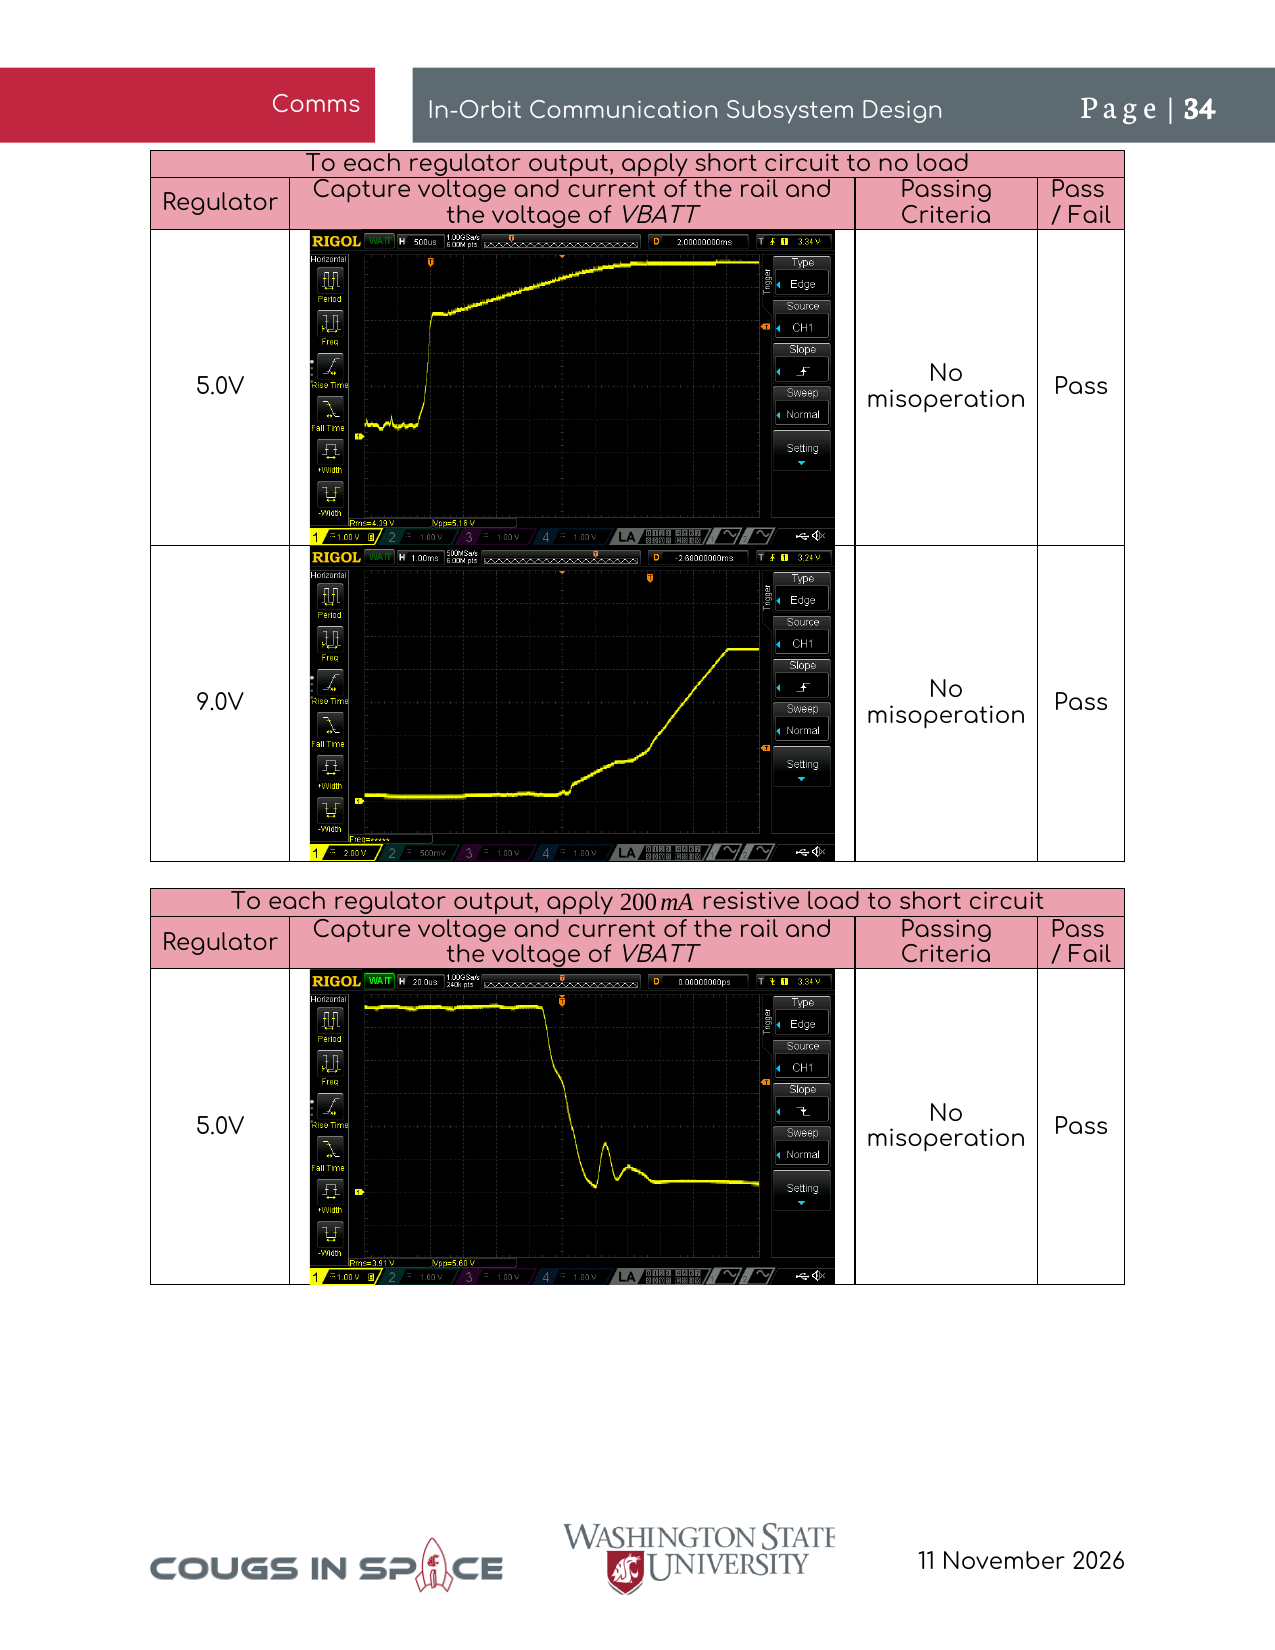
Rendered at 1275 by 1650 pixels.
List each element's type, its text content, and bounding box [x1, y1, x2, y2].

table_cell No misoperation [856, 230, 1037, 545]
table_cell [835, 969, 854, 1284]
table_cell No misoperation [856, 546, 1037, 861]
table_cell Passing Criteria [856, 917, 1037, 968]
picture [562, 1522, 835, 1594]
table_header To each regulator output, apply short circuit to no load [151, 151, 1124, 177]
table_cell Capture voltage and current of the rail and the voltage of VBATT [290, 178, 854, 229]
table_cell Pass / Fail [1038, 178, 1124, 229]
table_cell 5.0V [151, 230, 289, 545]
table_cell Pass [1038, 969, 1124, 1284]
table_cell [835, 546, 854, 861]
table_cell [835, 230, 854, 545]
table_cell Regulator [151, 178, 289, 229]
table_cell [290, 969, 309, 1284]
picture [150, 1537, 503, 1594]
table_cell 9.0V [151, 546, 289, 861]
table_cell Pass [1038, 230, 1124, 545]
table_cell [290, 230, 309, 545]
table_cell No misoperation [856, 969, 1037, 1284]
picture [309, 969, 835, 1285]
picture [309, 229, 835, 861]
table_cell Regulator [151, 917, 289, 968]
table_cell Passing Criteria [856, 178, 1037, 229]
table_cell Pass [1038, 546, 1124, 861]
table_header To each regulator output, apply resistive load to short circuit [151, 889, 1124, 916]
table_cell 5.0V [151, 969, 289, 1284]
table_cell Capture voltage and current of the rail and the voltage of VBATT [290, 917, 854, 968]
table_cell Pass / Fail [1038, 917, 1124, 968]
table_cell [290, 546, 309, 861]
